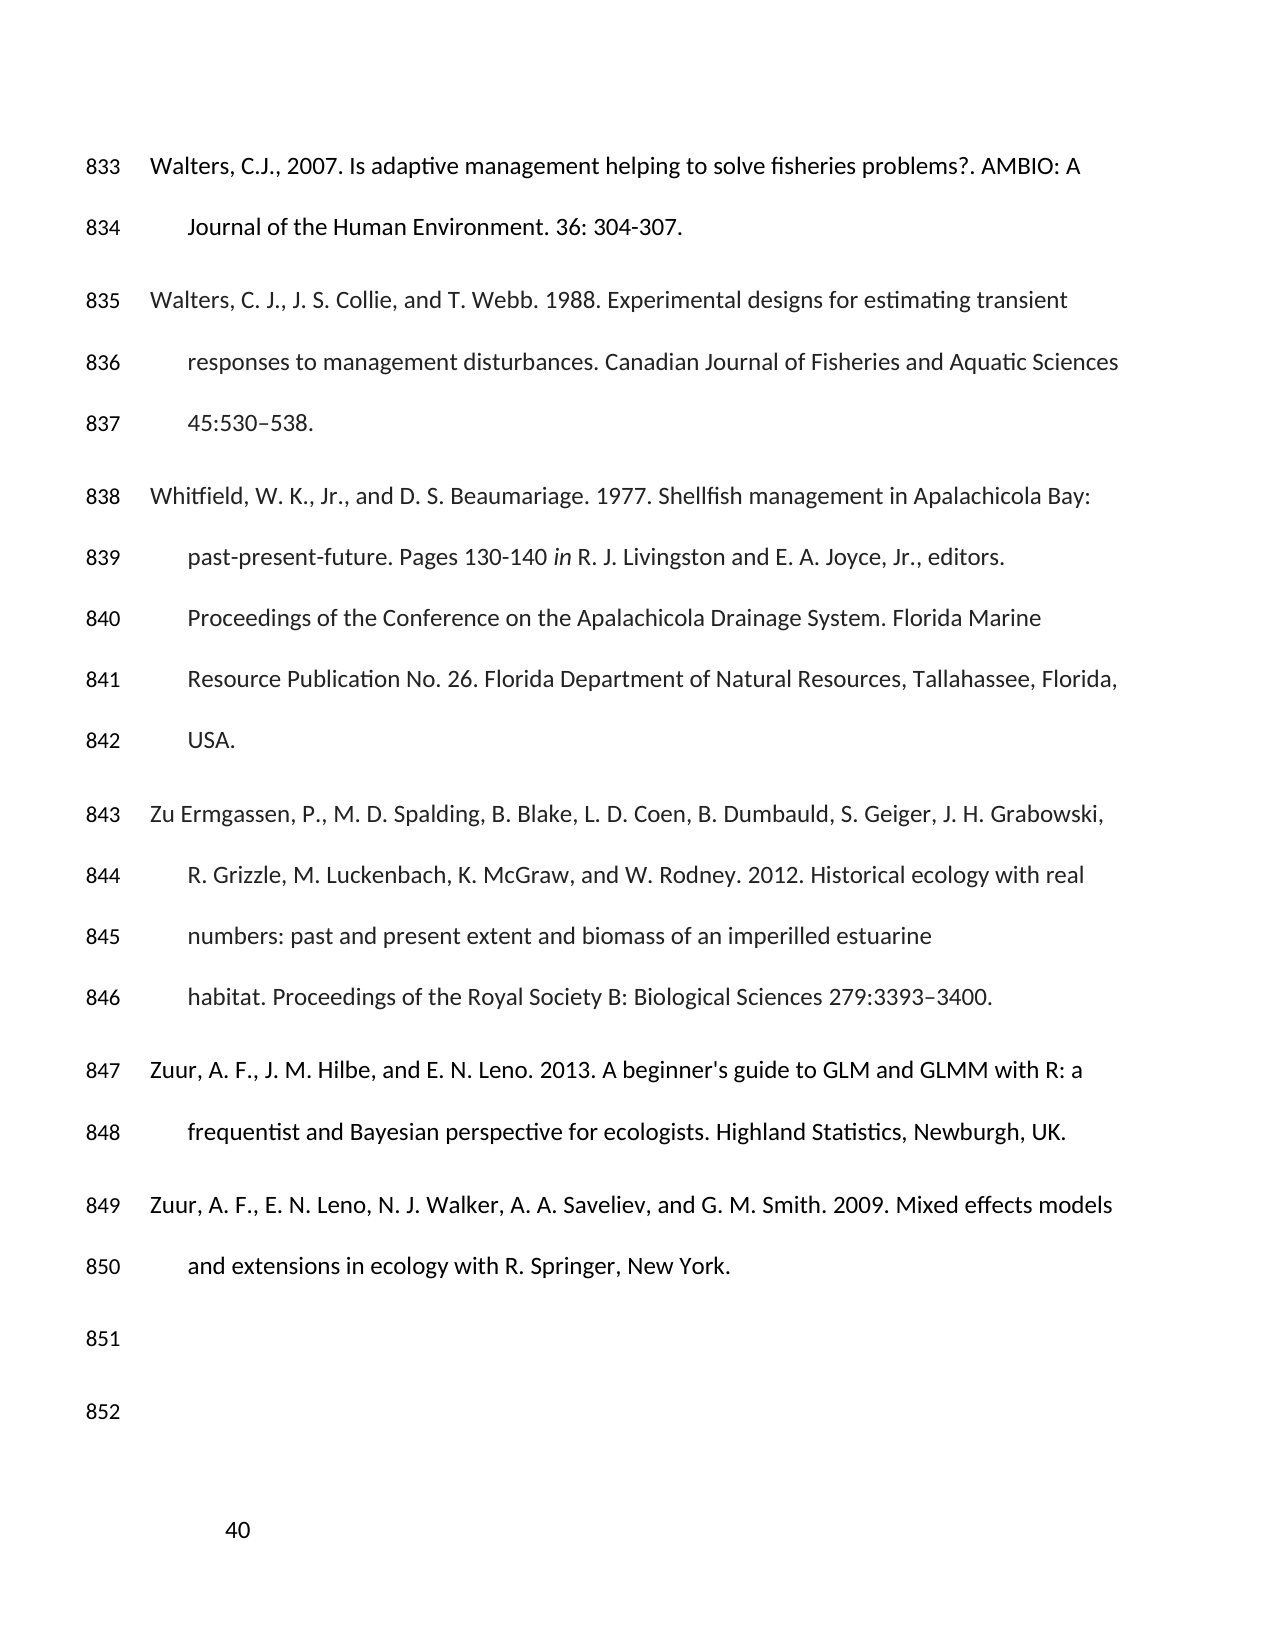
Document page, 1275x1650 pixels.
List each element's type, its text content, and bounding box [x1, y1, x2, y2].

text Whitfield, W. K., Jr., and D. S. Beaumariage. 1977. Shellfish management in Apalachicola Bay: past-present-future. Pages 130-140 in R. J. Livingston and E. A. Joyce, Jr., editors. Proceedings of the Conference on the Apalachicola Drainage System. Florida Marine Resource Publication No. 26. Florida Department of Natural Resources, Tallahassee, Florida, USA. [150, 480, 1125, 755]
text Walters, C. J., J. S. Collie, and T. Webb. 1988. Experimental designs for estimating transient responses to management disturbances. Canadian Journal of Fisheries and Aquatic Sciences 45:530–538. [150, 284, 1125, 437]
text Zu Ermgassen, P., M. D. Spalding, B. Blake, L. D. Coen, B. Dumbauld, S. Geiger, J. H. Grabowski, R. Grizzle, M. Luckenbach, K. McGraw, and W. Rodney. 2012. Historical ecology with real numbers: past and present extent and biomass of an imperilled estuarine habitat. Proceedings of the Royal Society B: Biological Sciences 279:3393–3400. [150, 798, 1125, 1012]
text Zuur, A. F., J. M. Hilbe, and E. N. Leno. 2013. A beginner's guide to GLM and GLMM with R: a frequentist and Bayesian perspective for ecologists. Highland Statistics, Newburgh, UK. [150, 1054, 1125, 1146]
text Walters, C.J., 2007. Is adaptive management helping to solve fisheries problems?. AMBIO: A Journal of the Human Environment. 36: 304-307. [150, 150, 1125, 242]
text Zuur, A. F., E. N. Leno, N. J. Walker, A. A. Saveliev, and G. M. Smith. 2009. Mixed effects models and extensions in ecology with R. Springer, New York. [150, 1189, 1125, 1281]
